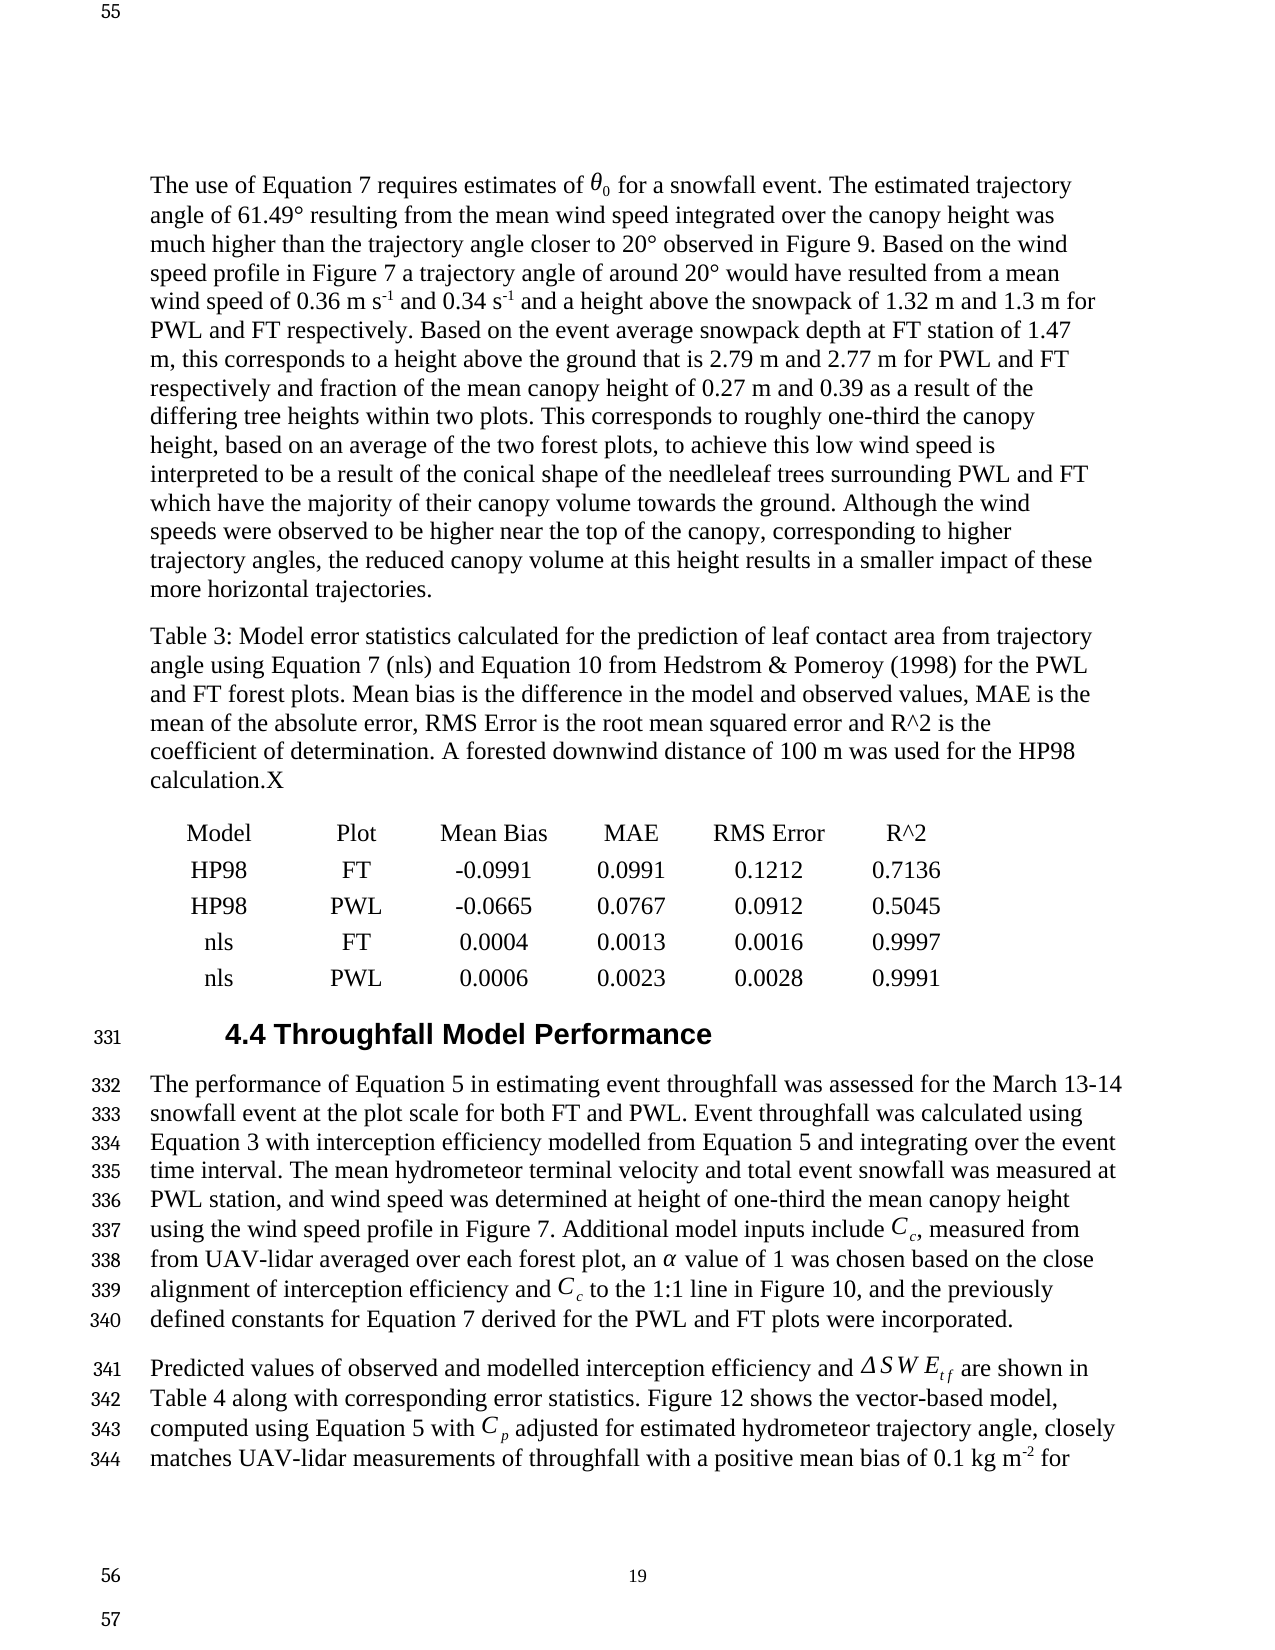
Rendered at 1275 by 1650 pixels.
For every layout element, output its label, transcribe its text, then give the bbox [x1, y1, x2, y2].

text The performance of Equation 5 in estimating event throughfall was assessed for the March 13-14 snowfall event at the plot scale for both FT and PWL. Event throughfall was calculated using Equation 3 with interception efficiency modelled from Equation 5 and integrating over the event time interval. The mean hydrometeor terminal velocity and total event snowfall was measured at PWL station, and wind speed was determined at height of one-third the mean canopy height using the wind speed profile in Figure 7. Additional model inputs include , measured from from UAV-lidar averaged over each forest plot, an value of 1 was chosen based on the close alignment of interception efficiency and to the 1:1 line in Figure 10, and the previously defined constants for Equation 7 derived for the PWL and FT plots were incorporated. [150, 1069, 1125, 1333]
text The use of Equation 7 requires estimates of for a snowfall event. The estimated trajectory angle of 61.49° resulting from the mean wind speed integrated over the canopy height was much higher than the trajectory angle closer to 20° observed in Figure 9. Based on the wind speed profile in Figure 7 a trajectory angle of around 20° would have resulted from a mean wind speed of 0.36 m s-1 and 0.34 s-1 and a height above the snowpack of 1.32 m and 1.3 m for PWL and FT respectively. Based on the event average snowpack depth at FT station of 1.47 m, this corresponds to a height above the ground that is 2.79 m and 2.77 m for PWL and FT respectively and fraction of the mean canopy height of 0.27 m and 0.39 as a result of the differing tree heights within two plots. This corresponds to roughly one-third the canopy height, based on an average of the two forest plots, to achieve this low wind speed is interpreted to be a result of the conical shape of the needleleaf trees surrounding PWL and FT which have the majority of their canopy volume towards the ground. Although the wind speeds were observed to be higher near the top of the canopy, corresponding to higher trajectory angles, the reduced canopy volume at this height results in a smaller impact of these more horizontal trajectories. [150, 169, 1102, 603]
subtitle 4.4 Throughfall Model Performance [150, 1017, 1125, 1050]
table_header Table 3: Model error statistics calculated for the prediction of leaf contact area from trajectory angle using Equation 7 (nls) and Equation 10 from Hedstrom & Pomeroy (1998) for the PWL and FT forest plots. Mean bias is the difference in the model and observed values, MAE is the mean of the absolute error, RMS Error is the root mean squared error and R^2 is the coefficient of determination. A forested downwind distance of 100 m was used for the HP98 calculation. [139, 150, 1114, 996]
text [150, 1352, 1125, 1472]
